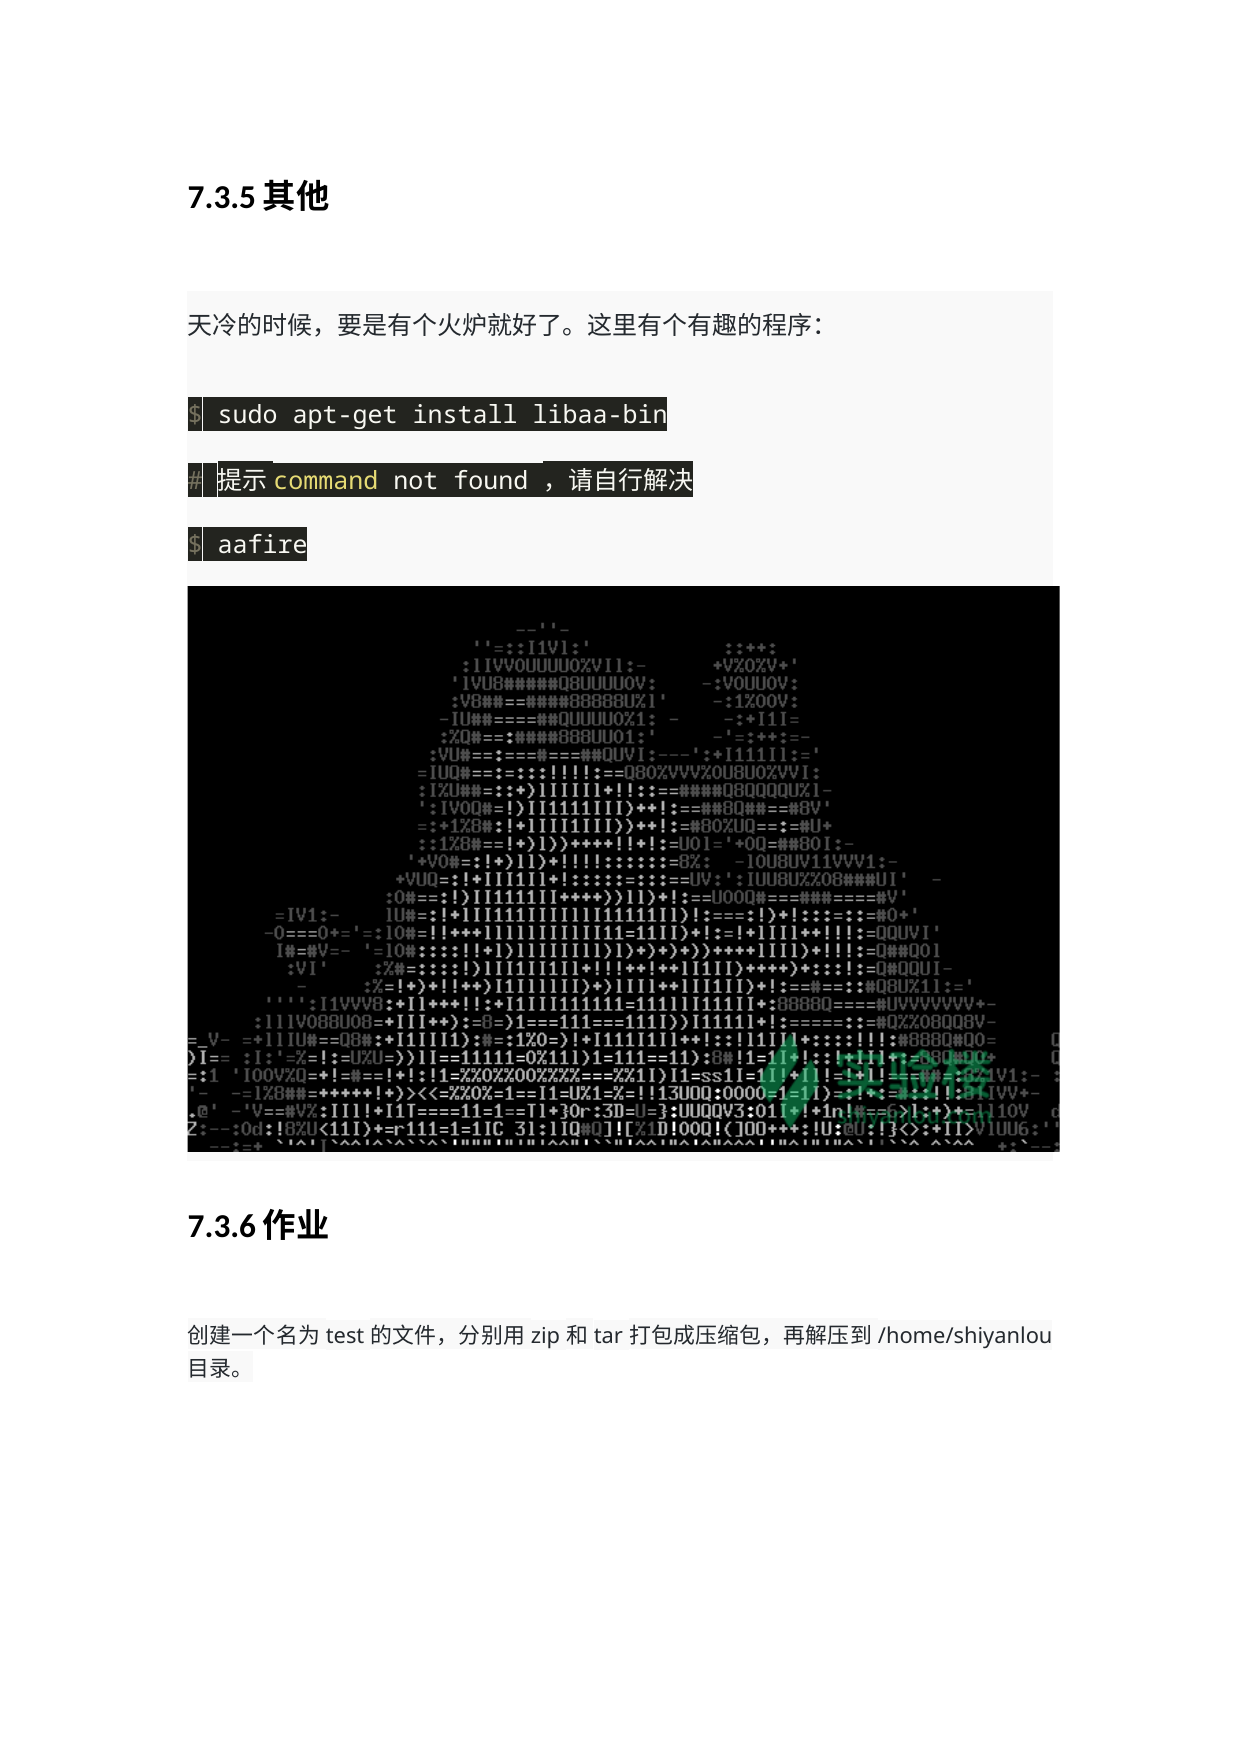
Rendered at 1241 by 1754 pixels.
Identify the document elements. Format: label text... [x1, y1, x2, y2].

text # 提示 command not found ，请自行解决 [187, 446, 1053, 511]
text 天冷的时候，要是有个火炉就好了。这里有个有趣的程序： [187, 291, 1053, 356]
subtitle 其他 [187, 162, 1053, 227]
text 创建一个名为 test 的文件，分别用 zip 和 tar 打包成压缩包，再解压到 /home/shiyanlou 目录。 [187, 1318, 1053, 1383]
text $ sudo apt-get install libaa-bin [187, 381, 1053, 446]
picture [187, 586, 1060, 1152]
text $ aafire [187, 511, 1053, 576]
subtitle 作业 [187, 1190, 1053, 1255]
